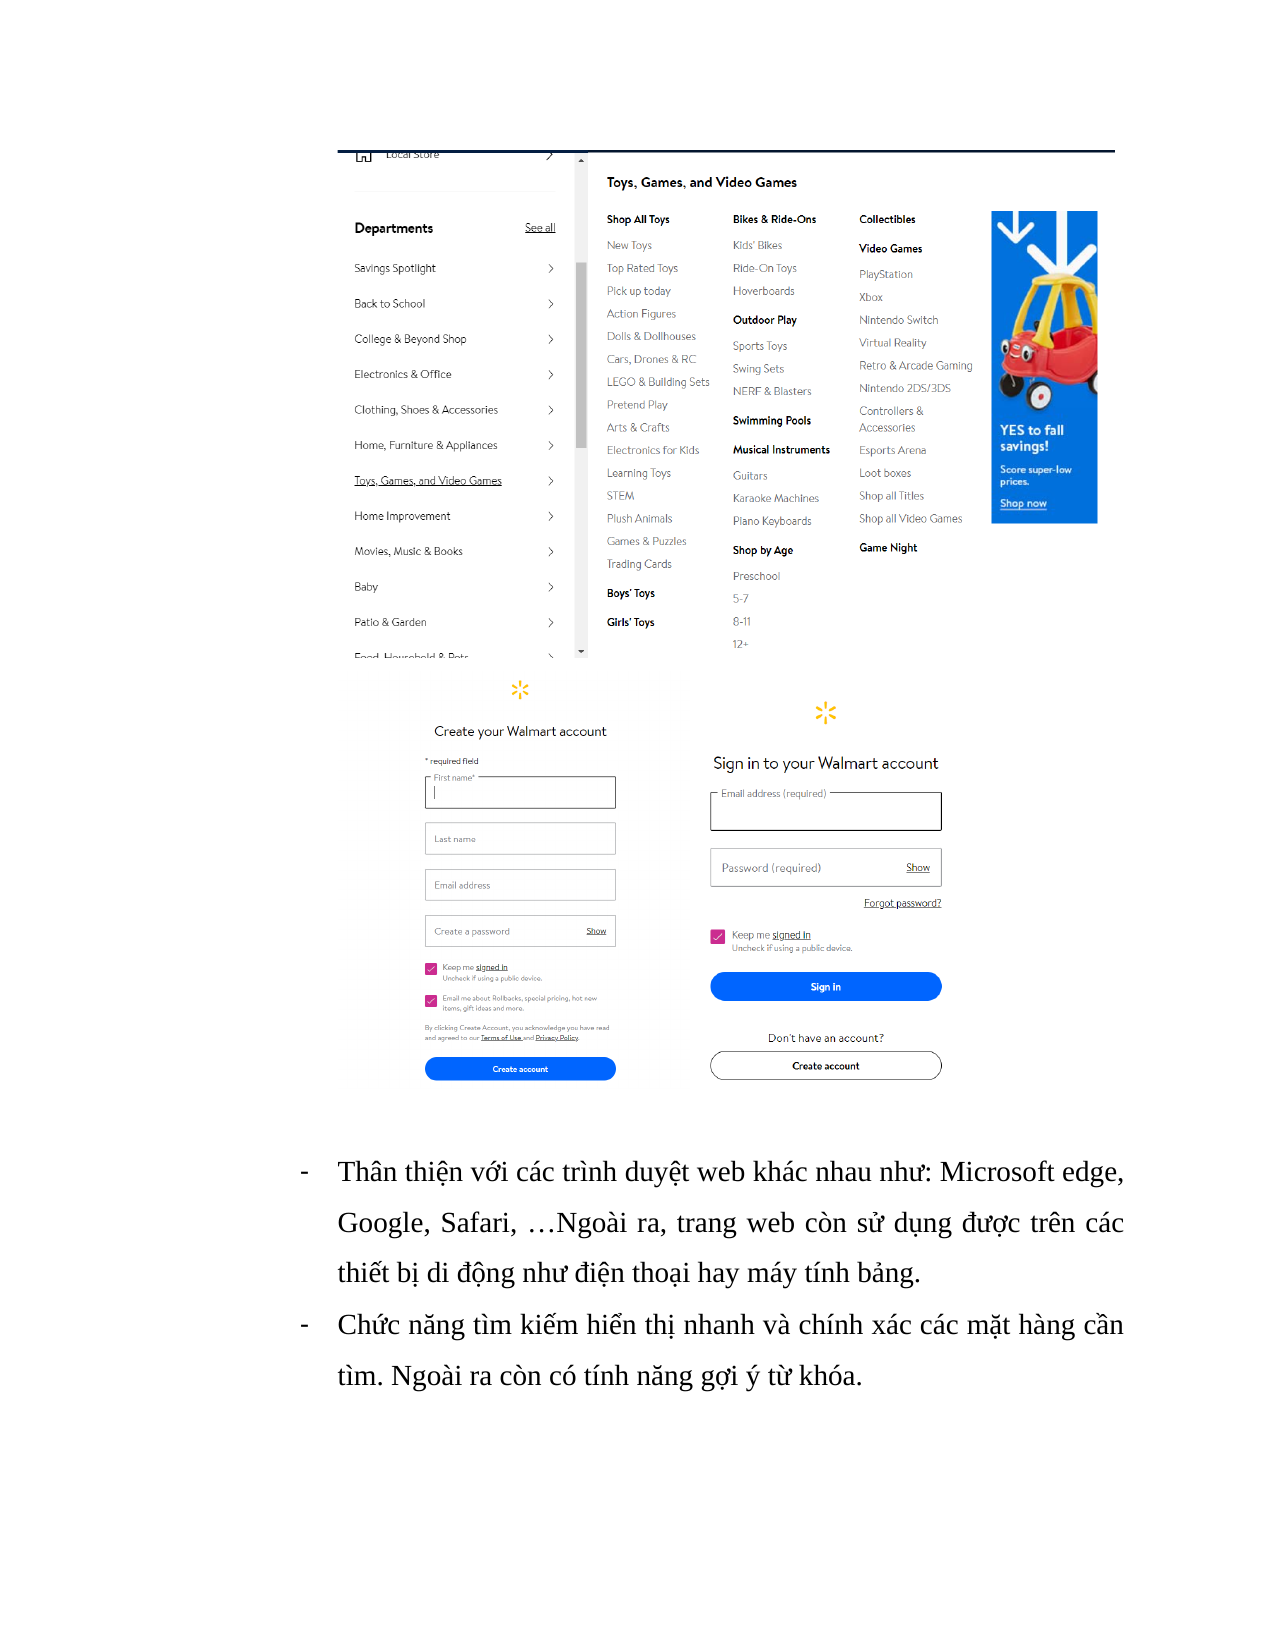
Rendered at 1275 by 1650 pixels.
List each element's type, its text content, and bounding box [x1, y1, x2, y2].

list Thân thiện với các trình duyệt web khác nhau như: Microsoft edge, Google, Safari, …Ngoài ra, trang web còn sử dụng được trên các thiết bị di động như điện thoại hay máy tính bảng. [300, 1153, 1125, 1289]
picture [337, 150, 1115, 658]
picture [337, 671, 964, 1089]
list Chức năng tìm kiếm hiển thị nhanh và chính xác các mặt hàng cần tìm. Ngoài ra còn có tính năng gợi ý từ khóa. [300, 1306, 1125, 1392]
